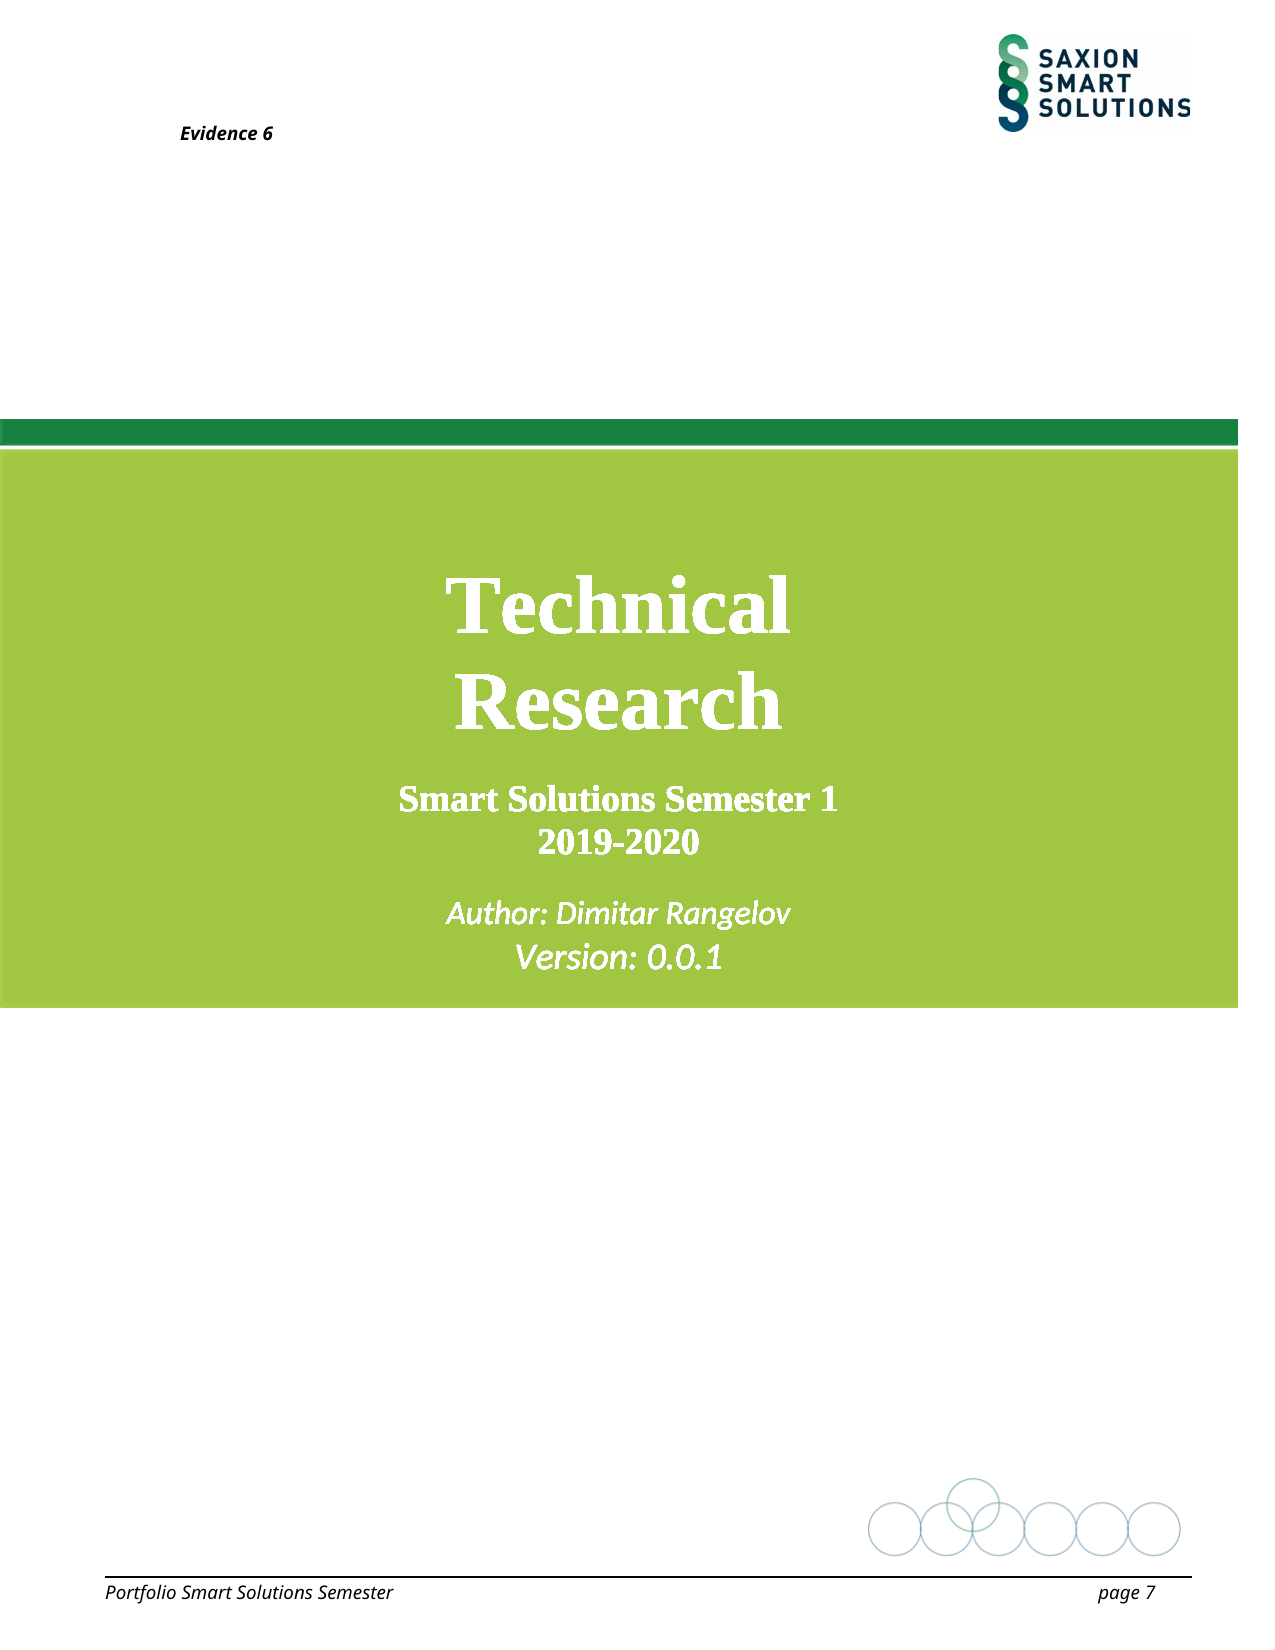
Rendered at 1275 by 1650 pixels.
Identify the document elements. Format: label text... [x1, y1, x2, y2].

text Evidence 6 [180, 120, 1125, 146]
picture [0, 419, 1238, 1008]
picture [857, 1458, 1203, 1586]
picture [998, 34, 1191, 132]
